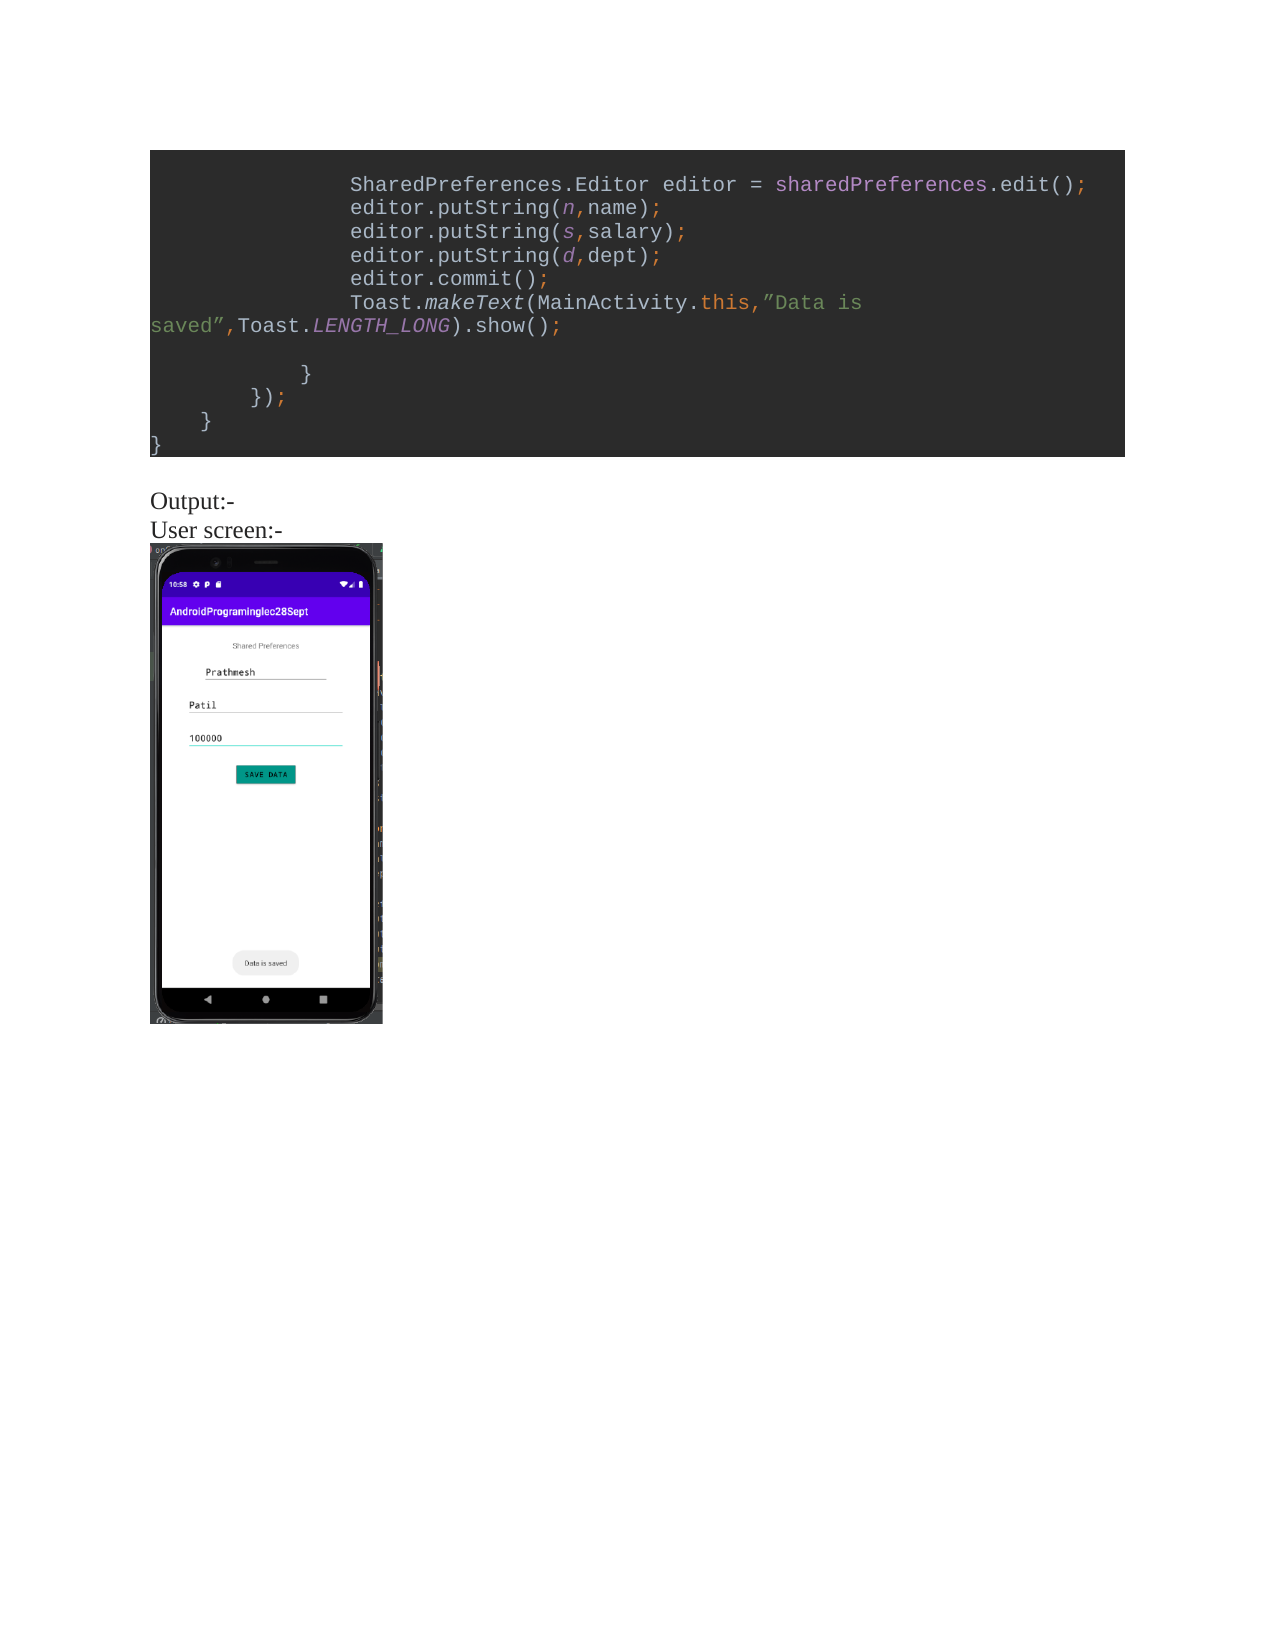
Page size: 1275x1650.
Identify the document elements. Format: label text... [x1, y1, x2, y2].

picture [150, 543, 383, 1024]
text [150, 150, 1125, 457]
text Output:- [150, 486, 1125, 515]
text User screen:- [150, 515, 1125, 544]
